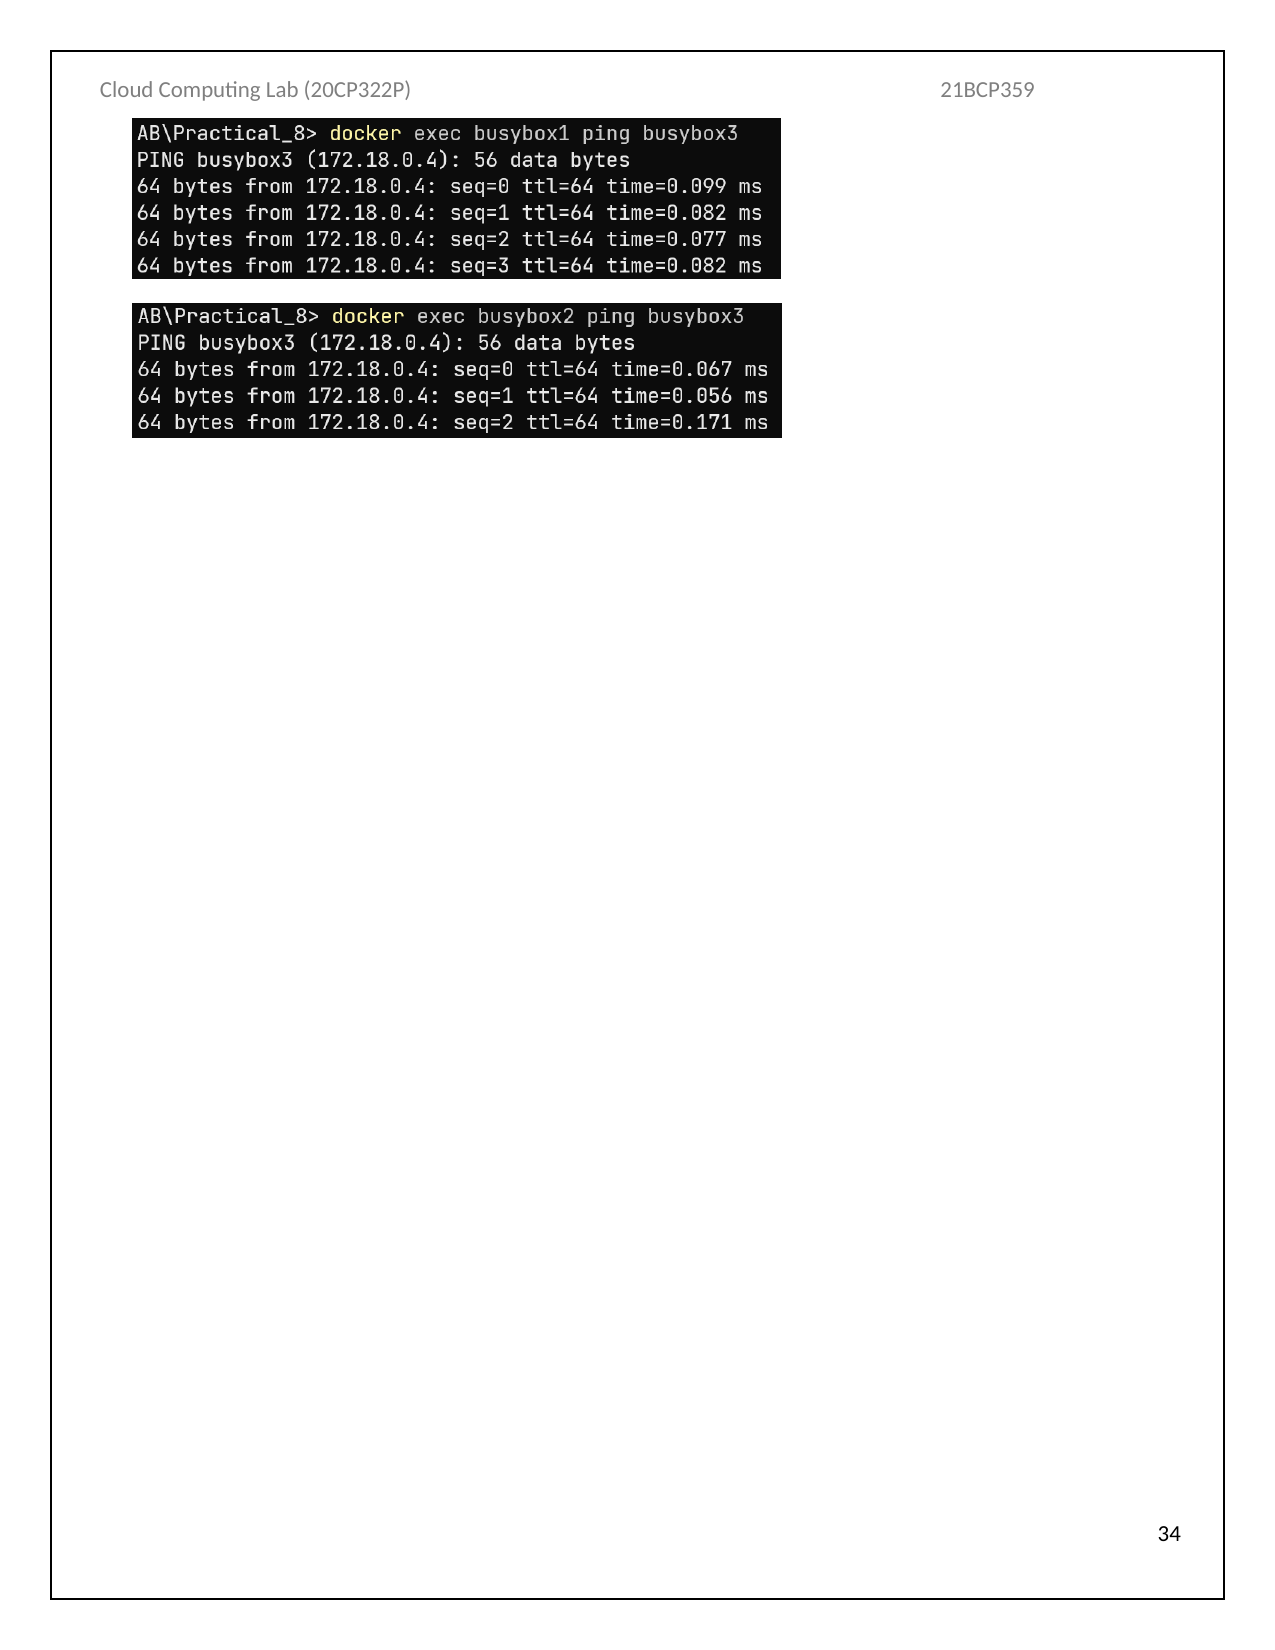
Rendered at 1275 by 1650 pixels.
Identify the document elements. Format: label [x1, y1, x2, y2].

picture [132, 118, 781, 279]
picture [132, 303, 782, 438]
